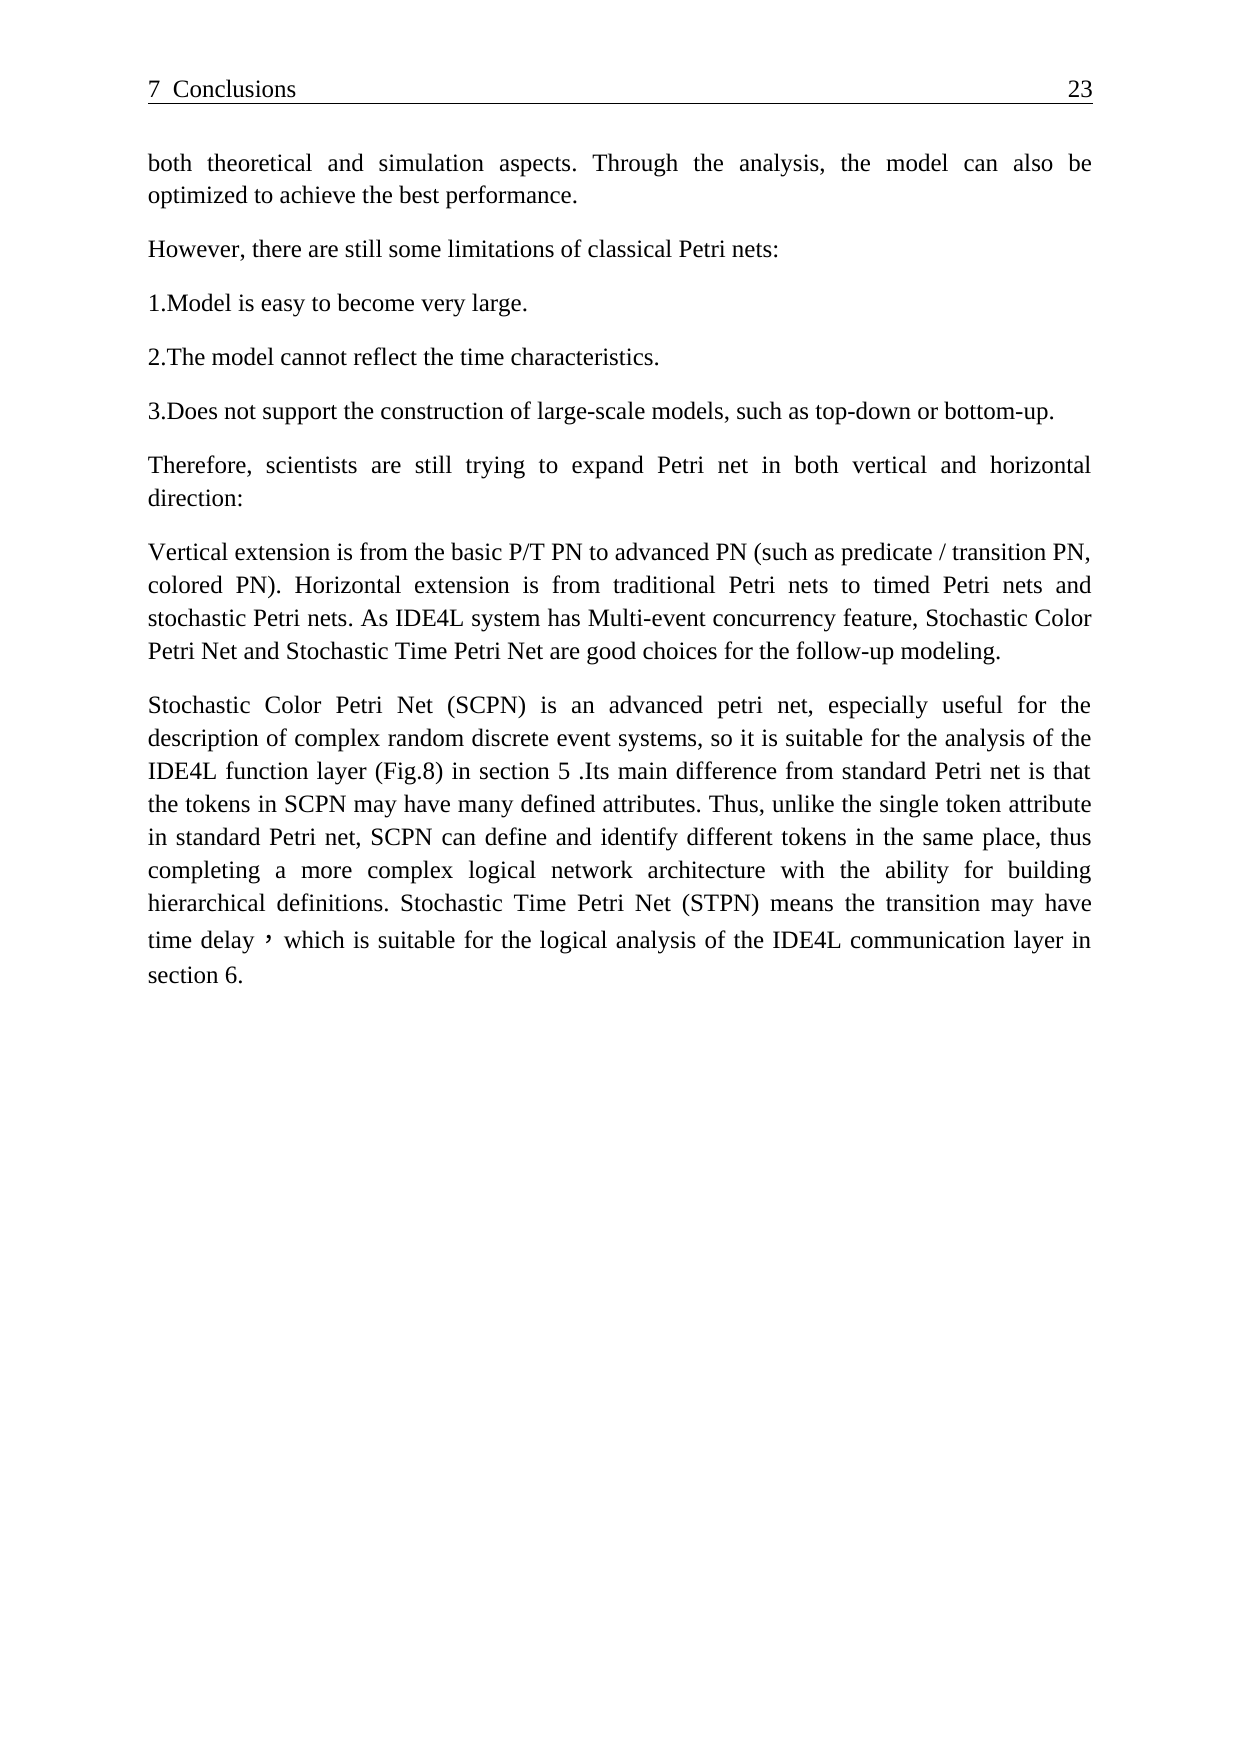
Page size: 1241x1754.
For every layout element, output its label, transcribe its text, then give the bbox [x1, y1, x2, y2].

text Therefore, scientists are still trying to expand Petri net in both vertical and horizontal direction: [148, 450, 1093, 512]
text 1.Model is easy to become very large. [148, 288, 1093, 317]
text Stochastic Color Petri Net (SCPN) is an advanced petri net, especially useful for the description of complex random discrete event systems, so it is suitable for the analysis of the IDE4L function layer (Fig.8) in section 5 .Its main difference from standard Petri net is that the tokens in SCPN may have many defined attributes. Thus, unlike the single token attribute in standard Petri net, SCPN can define and identify different tokens in the same place, thus completing a more complex logical network architecture with the ability for building hierarchical definitions. Stochastic Time Petri Net (STPN) means the transition may have time delay，which is suitable for the logical analysis of the IDE4L communication layer in section 6. [148, 690, 1093, 989]
text 3.Does not support the construction of large-scale models, such as top-down or bottom-up. [148, 396, 1093, 425]
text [148, 148, 1093, 209]
text However, there are still some limitations of classical Petri nets: [148, 234, 1093, 263]
text Vertical extension is from the basic P/T PN to advanced PN (such as predicate / transition PN, colored PN). Horizontal extension is from traditional Petri nets to timed Petri nets and stochastic Petri nets. As IDE4L system has Multi-event concurrency feature, Stochastic Color Petri Net and Stochastic Time Petri Net are good choices for the follow-up modeling. [148, 537, 1093, 664]
text 2.The model cannot reflect the time characteristics. [148, 342, 1093, 371]
